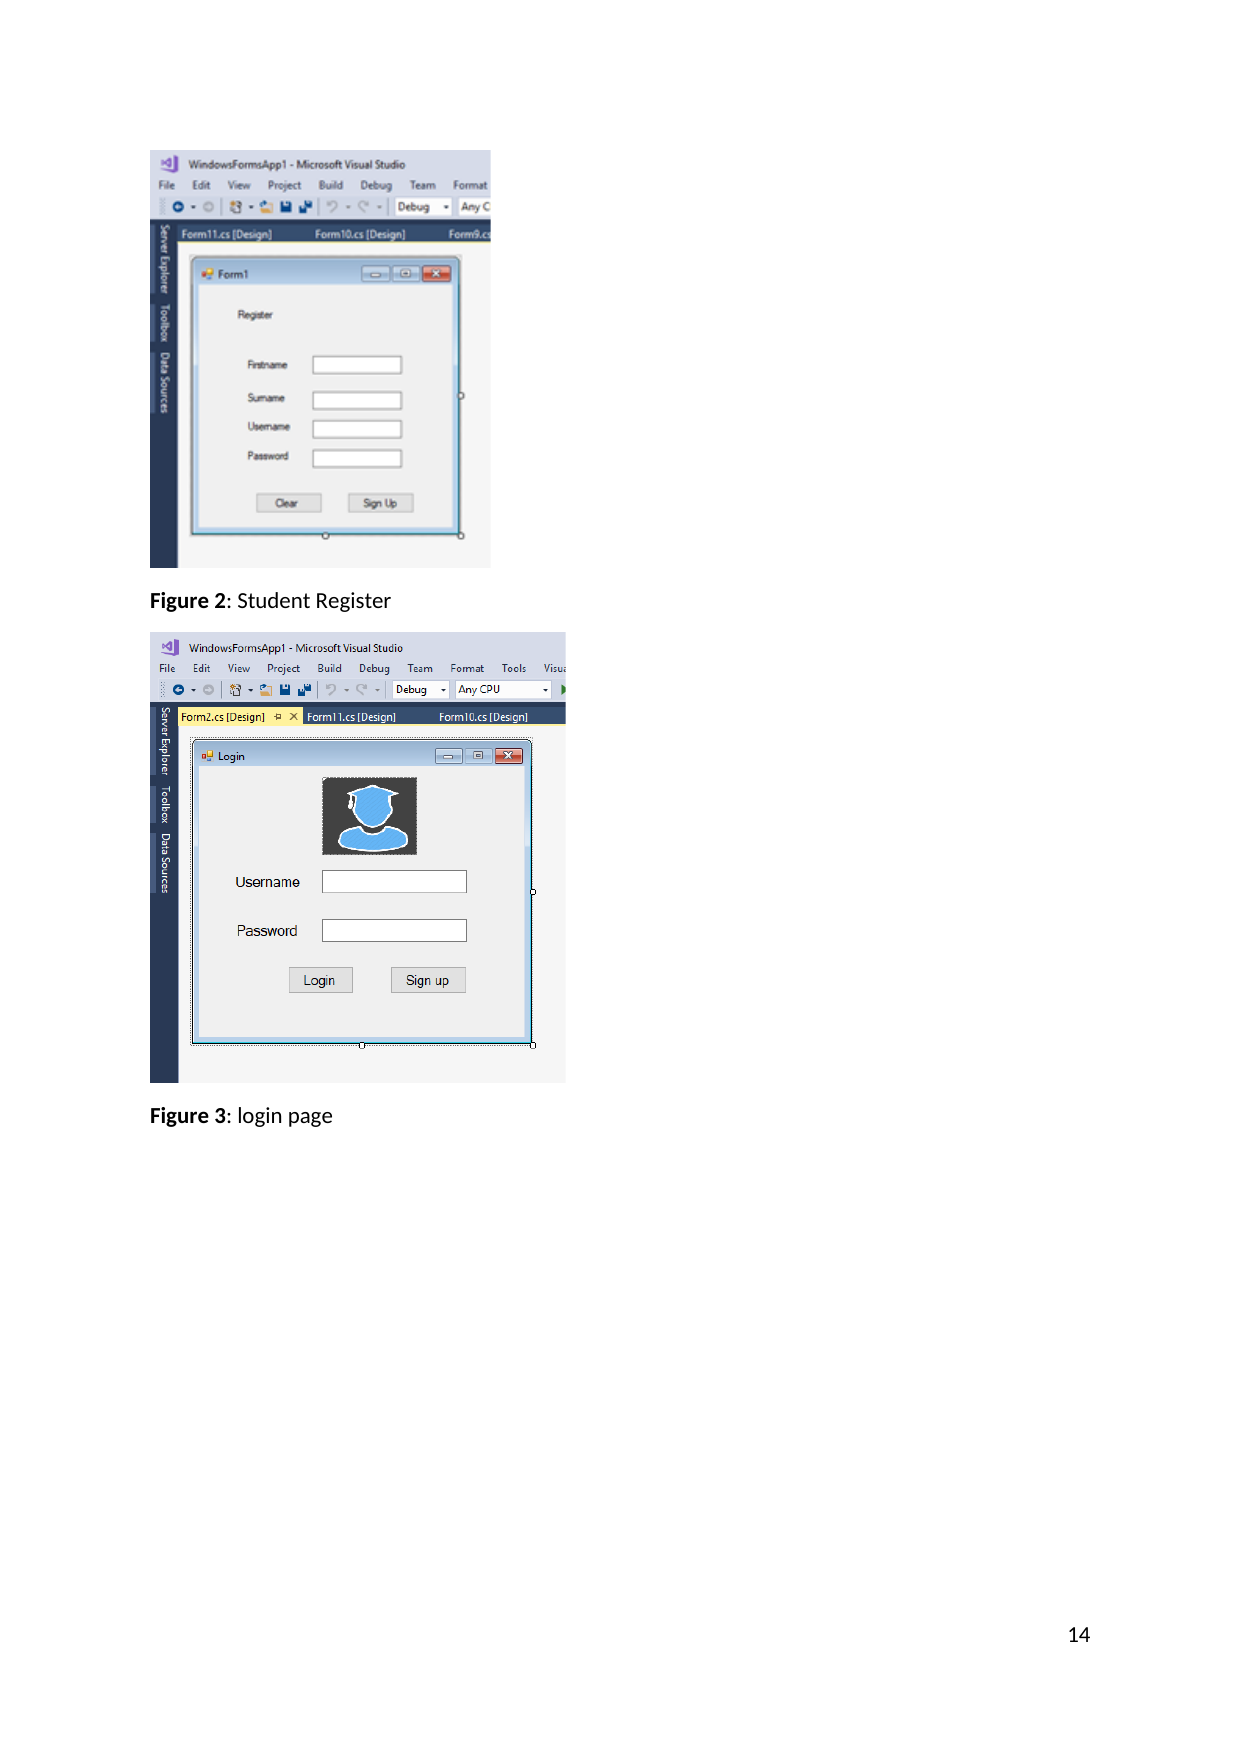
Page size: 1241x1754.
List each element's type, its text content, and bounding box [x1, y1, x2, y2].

picture [150, 150, 491, 568]
picture [150, 632, 566, 1083]
text Figure 2: Student Register [150, 586, 1090, 614]
text Figure 3: login page [150, 1101, 1090, 1129]
